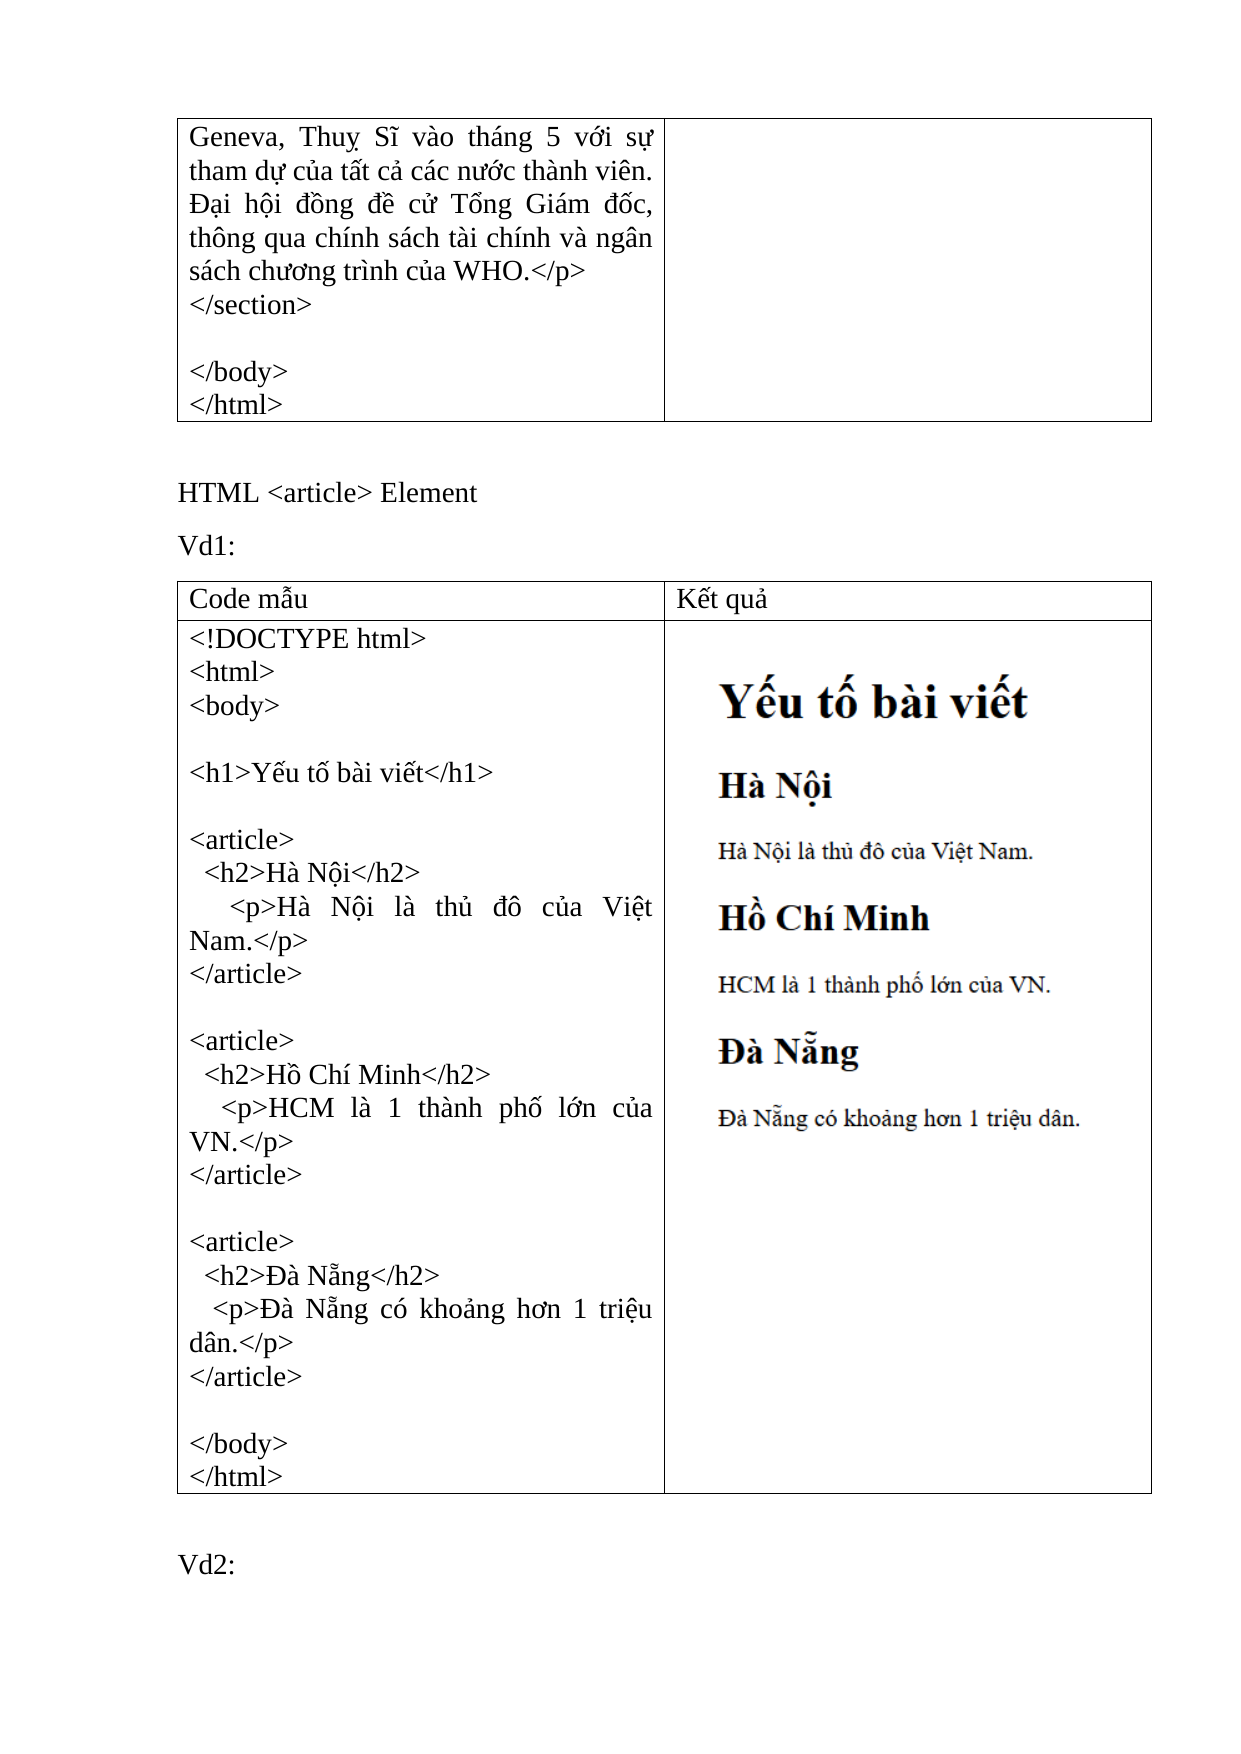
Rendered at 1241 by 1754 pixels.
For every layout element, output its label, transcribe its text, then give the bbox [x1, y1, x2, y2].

text Vd2: [177, 1547, 1152, 1580]
text HTML <article> Element [177, 475, 1152, 508]
table_header Kết quả [665, 582, 1151, 620]
picture [706, 657, 1104, 1140]
table_header Code mẫu [178, 582, 664, 620]
table_cell <!DOCTYPE html> <html> <body> <h1>Yếu tố bài viết</h1> <article> <h2>Hà Nội</h2> <p>Hà Nội là thủ đô của Việt Nam.</p> </article> <article> <h2>Hồ Chí Minh</h2> <p>HCM là 1 thành phố lớn của VN.</p> </article> <article> <h2>Đà Nẵng</h2> <p>Đà Nẵng có khoảng hơn 1 triệu dân.</p> </article> </body> </html> [178, 621, 664, 1493]
text Vd1: [177, 528, 1152, 561]
table_cell [665, 621, 1151, 1493]
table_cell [178, 119, 664, 421]
table_cell [665, 119, 1151, 421]
